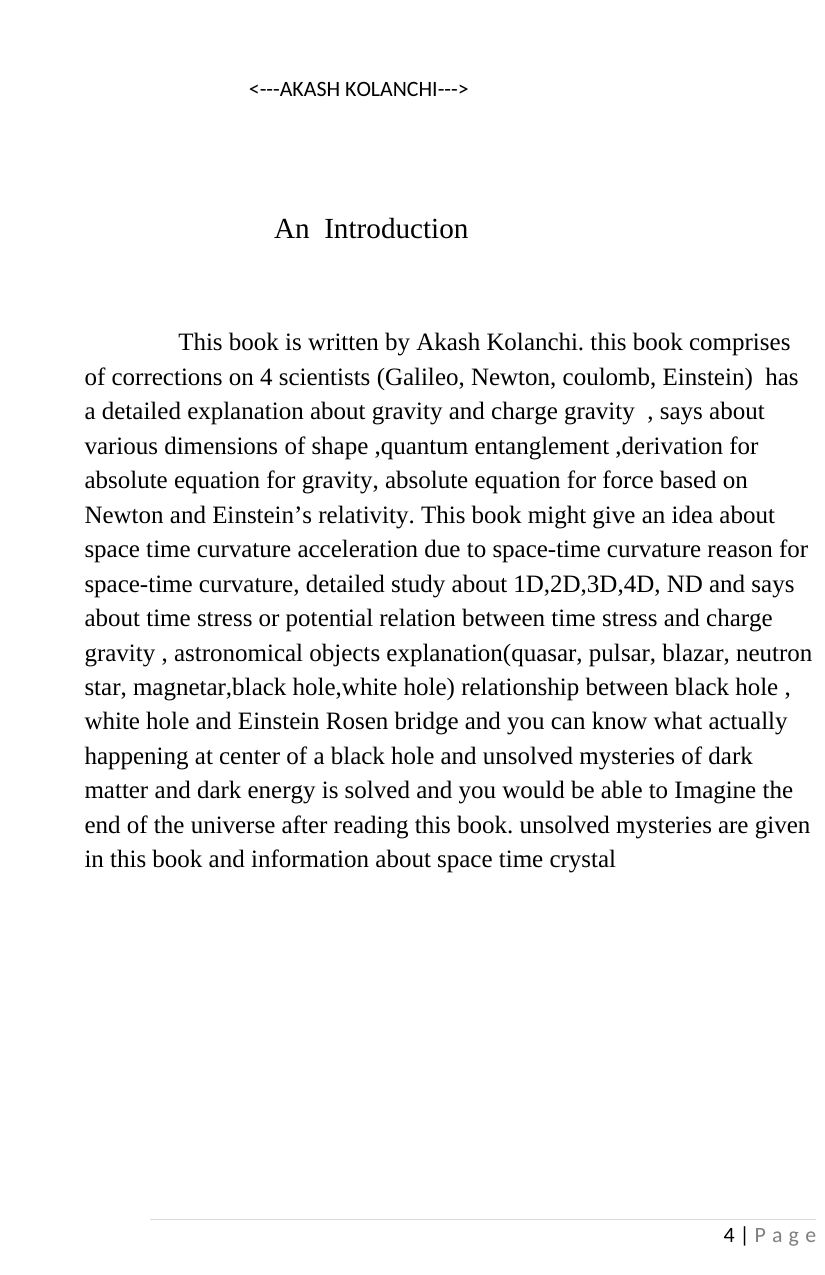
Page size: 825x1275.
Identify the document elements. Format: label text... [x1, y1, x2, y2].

text This book is written by Akash Kolanchi. this book comprises of corrections on 4 scientists (Galileo, Newton, coulomb, Einstein) has a detailed explanation about gravity and charge gravity , says about various dimensions of shape ,quantum entanglement ,derivation for absolute equation for gravity, absolute equation for force based on Newton and Einstein’s relativity. This book might give an idea about space time curvature acceleration due to space-time curvature reason for space-time curvature, detailed study about 1D,2D,3D,4D, ND and says about time stress or potential relation between time stress and charge gravity , astronomical objects explanation(quasar, pulsar, blazar, neutron star, magnetar,black hole,white hole) relationship between black hole , white hole and Einstein Rosen bridge and you can know what actually happening at center of a black hole and unsolved mysteries of dark matter and dark energy is solved and you would be able to Imagine the end of the universe after reading this book. unsolved mysteries are given in this book and information about space time crystal [84, 327, 816, 873]
text An Introduction [150, 211, 778, 244]
